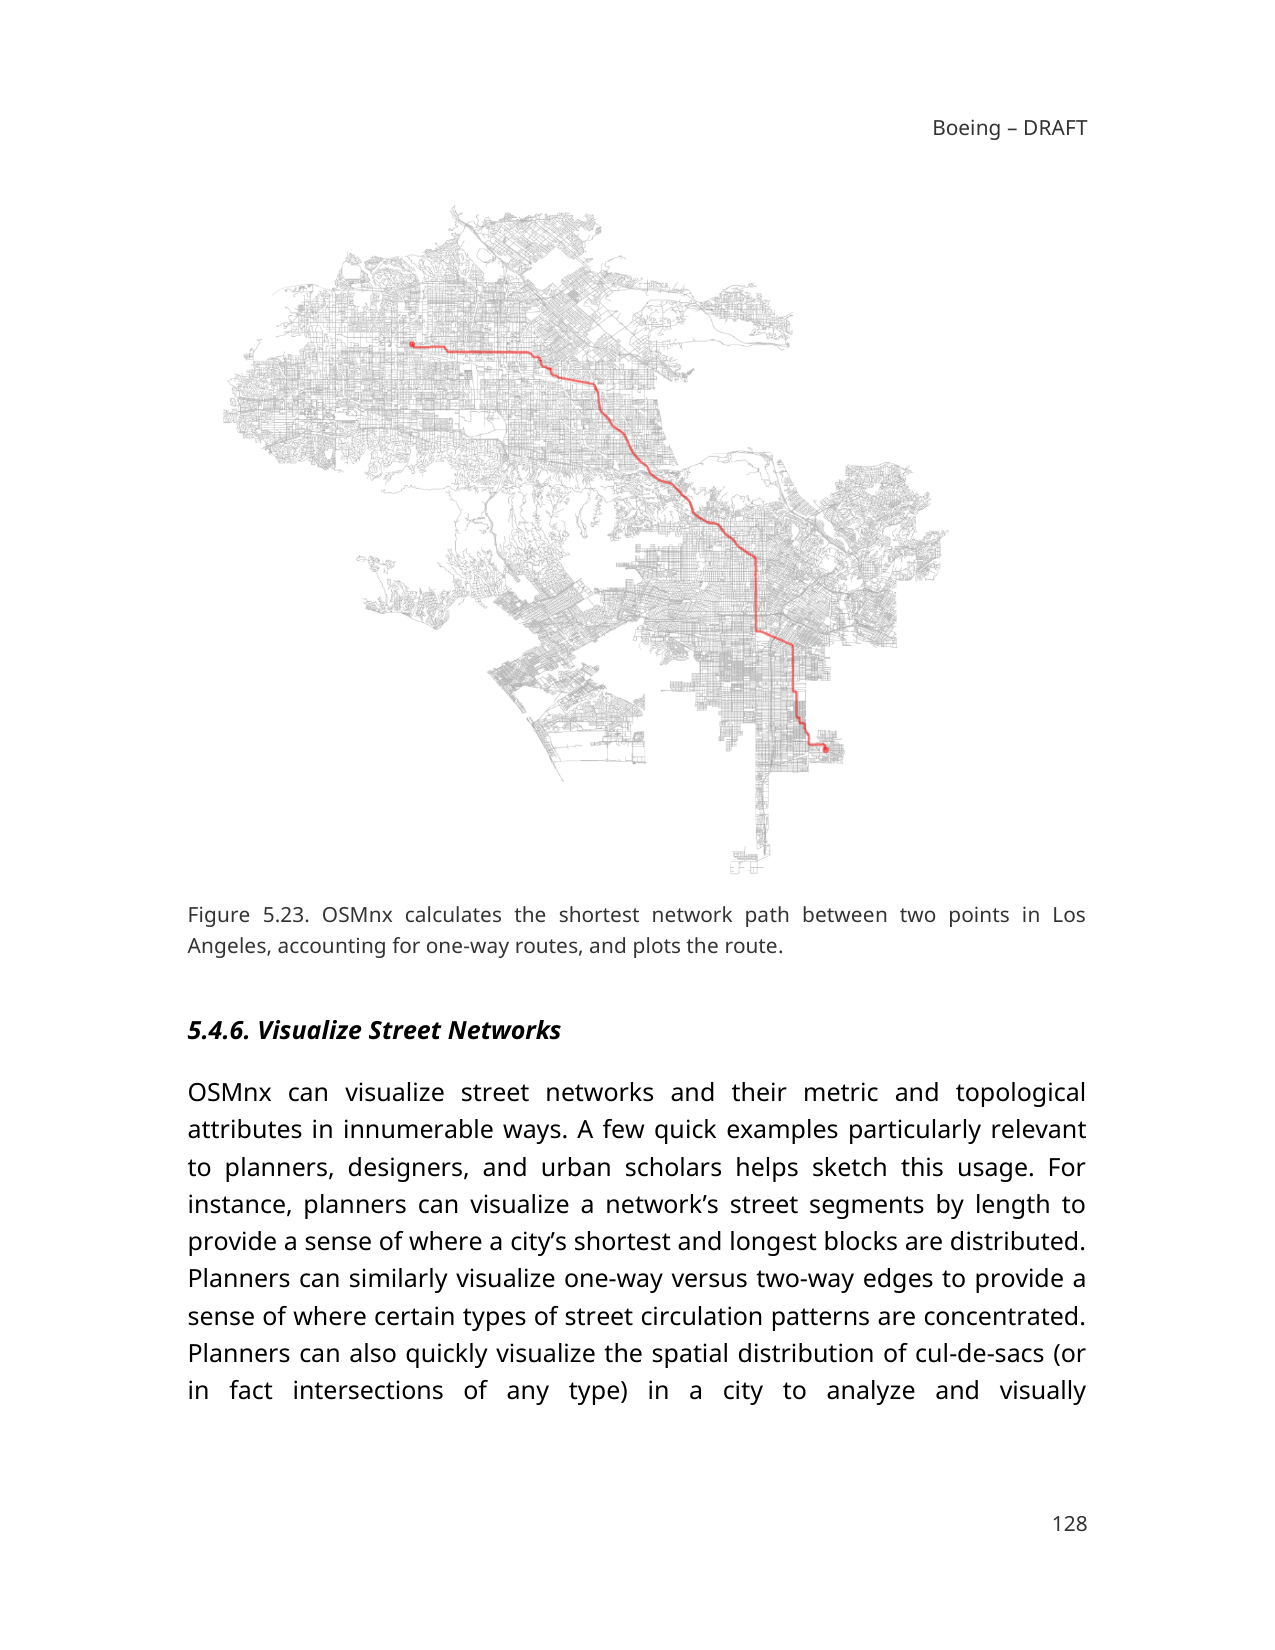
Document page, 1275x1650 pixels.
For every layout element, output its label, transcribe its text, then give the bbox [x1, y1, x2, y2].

picture [187, 187, 967, 900]
subtitle Visualize Street Networks [187, 1013, 1087, 1047]
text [187, 1075, 1087, 1407]
